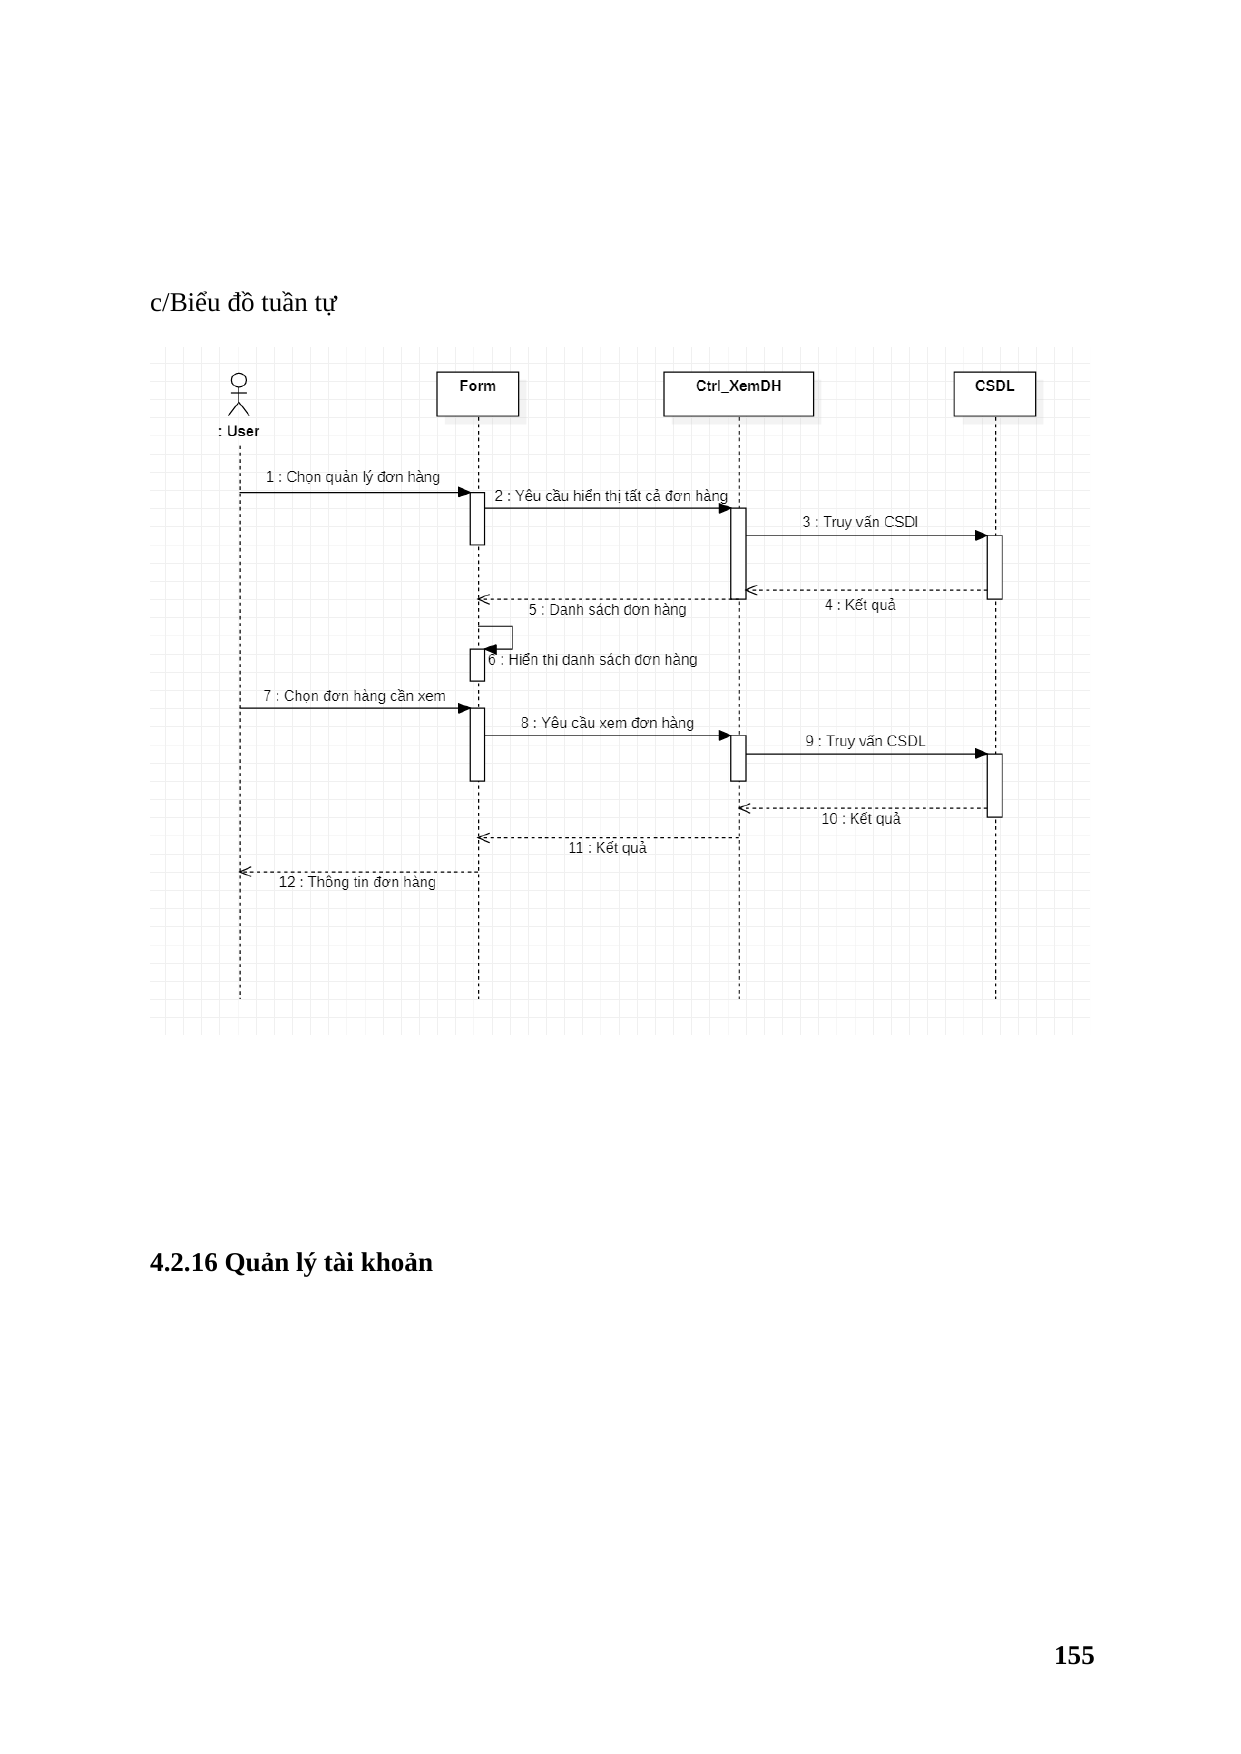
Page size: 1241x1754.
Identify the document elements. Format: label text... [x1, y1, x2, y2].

picture [150, 347, 1091, 1035]
text c/Biểu đồ tuần tự [150, 286, 1094, 317]
subtitle 4.2.16 Quản lý tài khoản [150, 1246, 1094, 1277]
